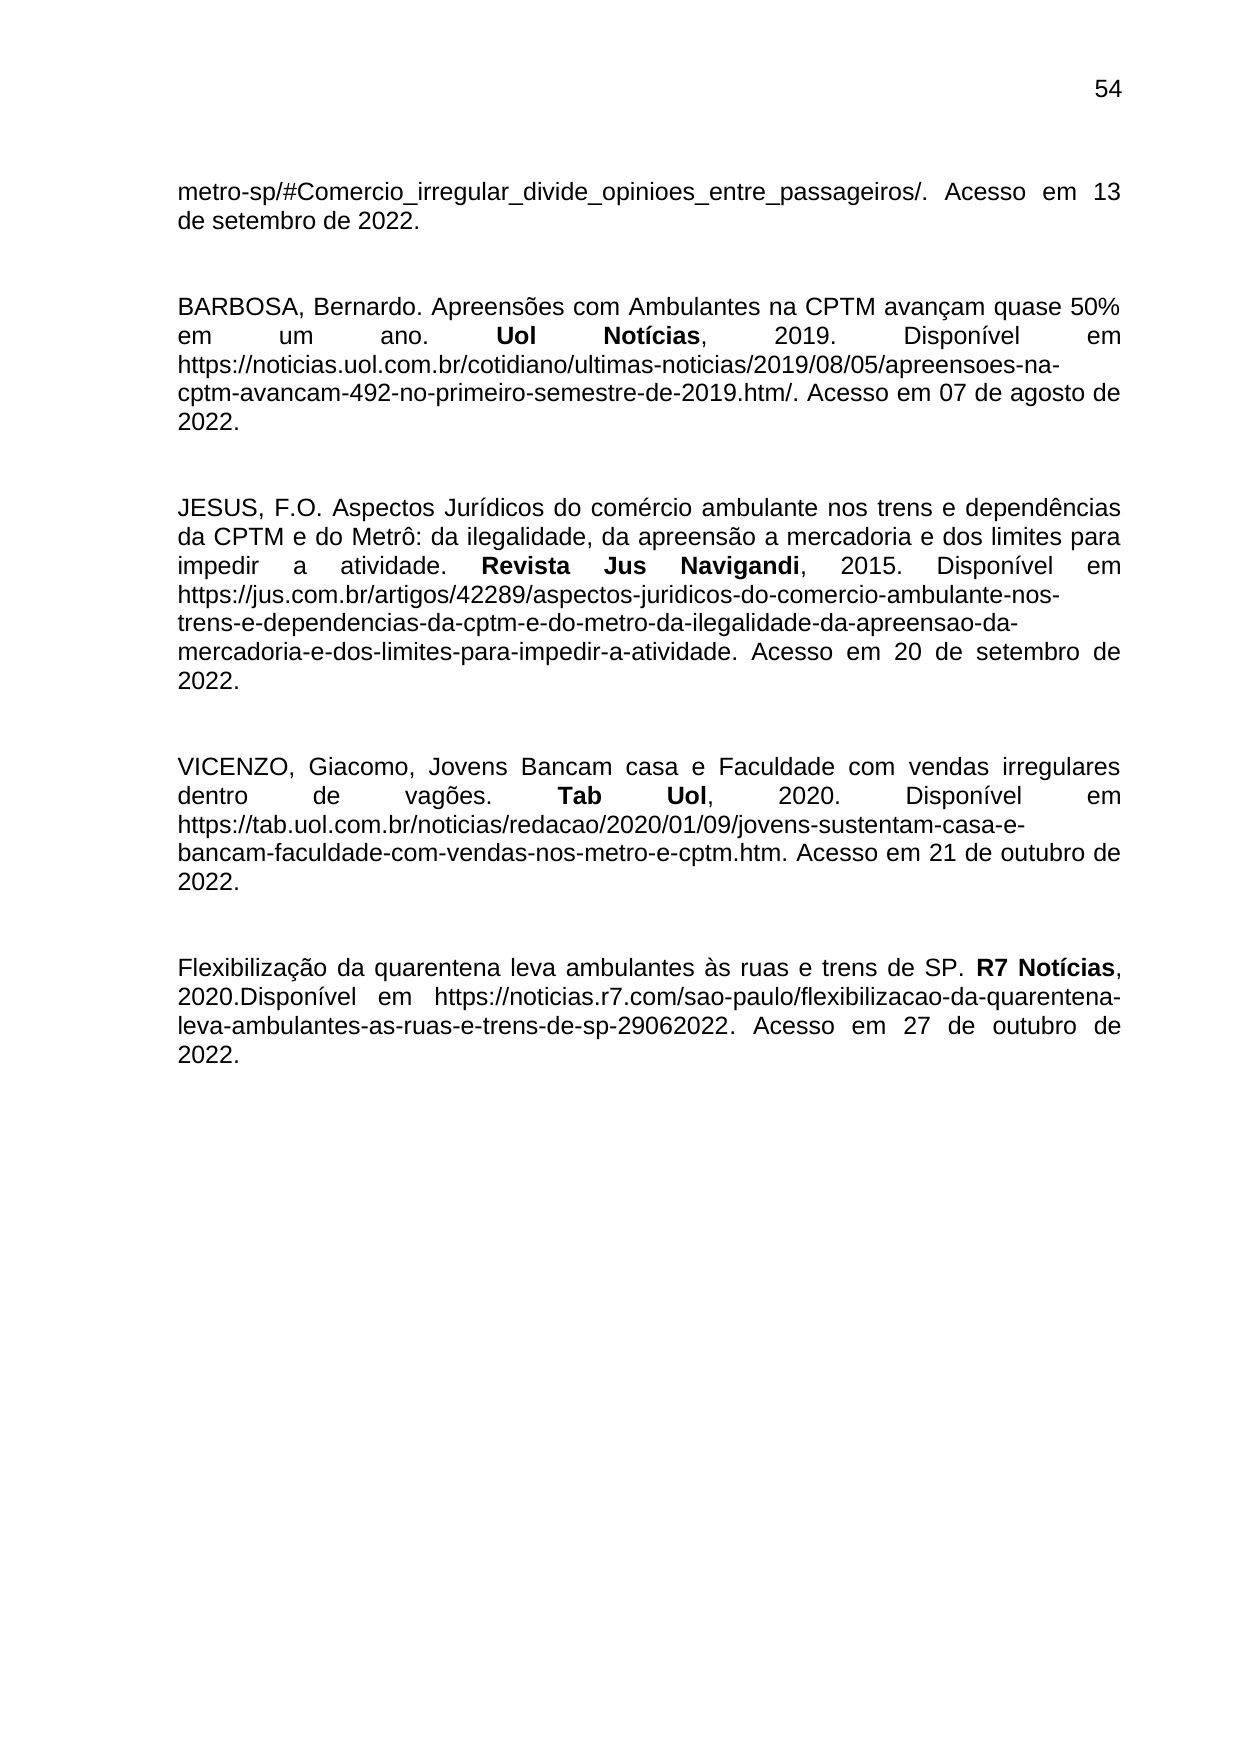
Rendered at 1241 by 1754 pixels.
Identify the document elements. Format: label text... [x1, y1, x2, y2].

text Flexibilização da quarentena leva ambulantes às ruas e trens de SP. R7 Notícias, 2020.Disponível em https://noticias.r7.com/sao-paulo/flexibilizacao-da-quarentena-leva-ambulantes-as-ruas-e-trens-de-sp-29062022. Acesso em 27 de outubro de 2022. [177, 953, 1122, 1068]
text VICENZO, Giacomo, Jovens Bancam casa e Faculdade com vendas irregulares dentro de vagões. Tab Uol, 2020. Disponível em https://tab.uol.com.br/noticias/redacao/2020/01/09/jovens-sustentam-casa-e-bancam-faculdade-com-vendas-nos-metro-e-cptm.htm. Acesso em 21 de outubro de 2022. [177, 752, 1122, 896]
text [177, 177, 1122, 235]
text BARBOSA, Bernardo. Apreensões com Ambulantes na CPTM avançam quase 50% em um ano. Uol Notícias, 2019. Disponível em https://noticias.uol.com.br/cotidiano/ultimas-noticias/2019/08/05/apreensoes-na-cptm-avancam-492-no-primeiro-semestre-de-2019.htm/. Acesso em 07 de agosto de 2022. [177, 292, 1122, 436]
text JESUS, F.O. Aspectos Jurídicos do comércio ambulante nos trens e dependências da CPTM e do Metrô: da ilegalidade, da apreensão a mercadoria e dos limites para impedir a atividade. Revista Jus Navigandi, 2015. Disponível em https://jus.com.br/artigos/42289/aspectos-juridicos-do-comercio-ambulante-nos-trens-e-dependencias-da-cptm-e-do-metro-da-ilegalidade-da-apreensao-da- mercadoria-e-dos-limites-para-impedir-a-atividade. Acesso em 20 de setembro de 2022. [177, 493, 1122, 695]
